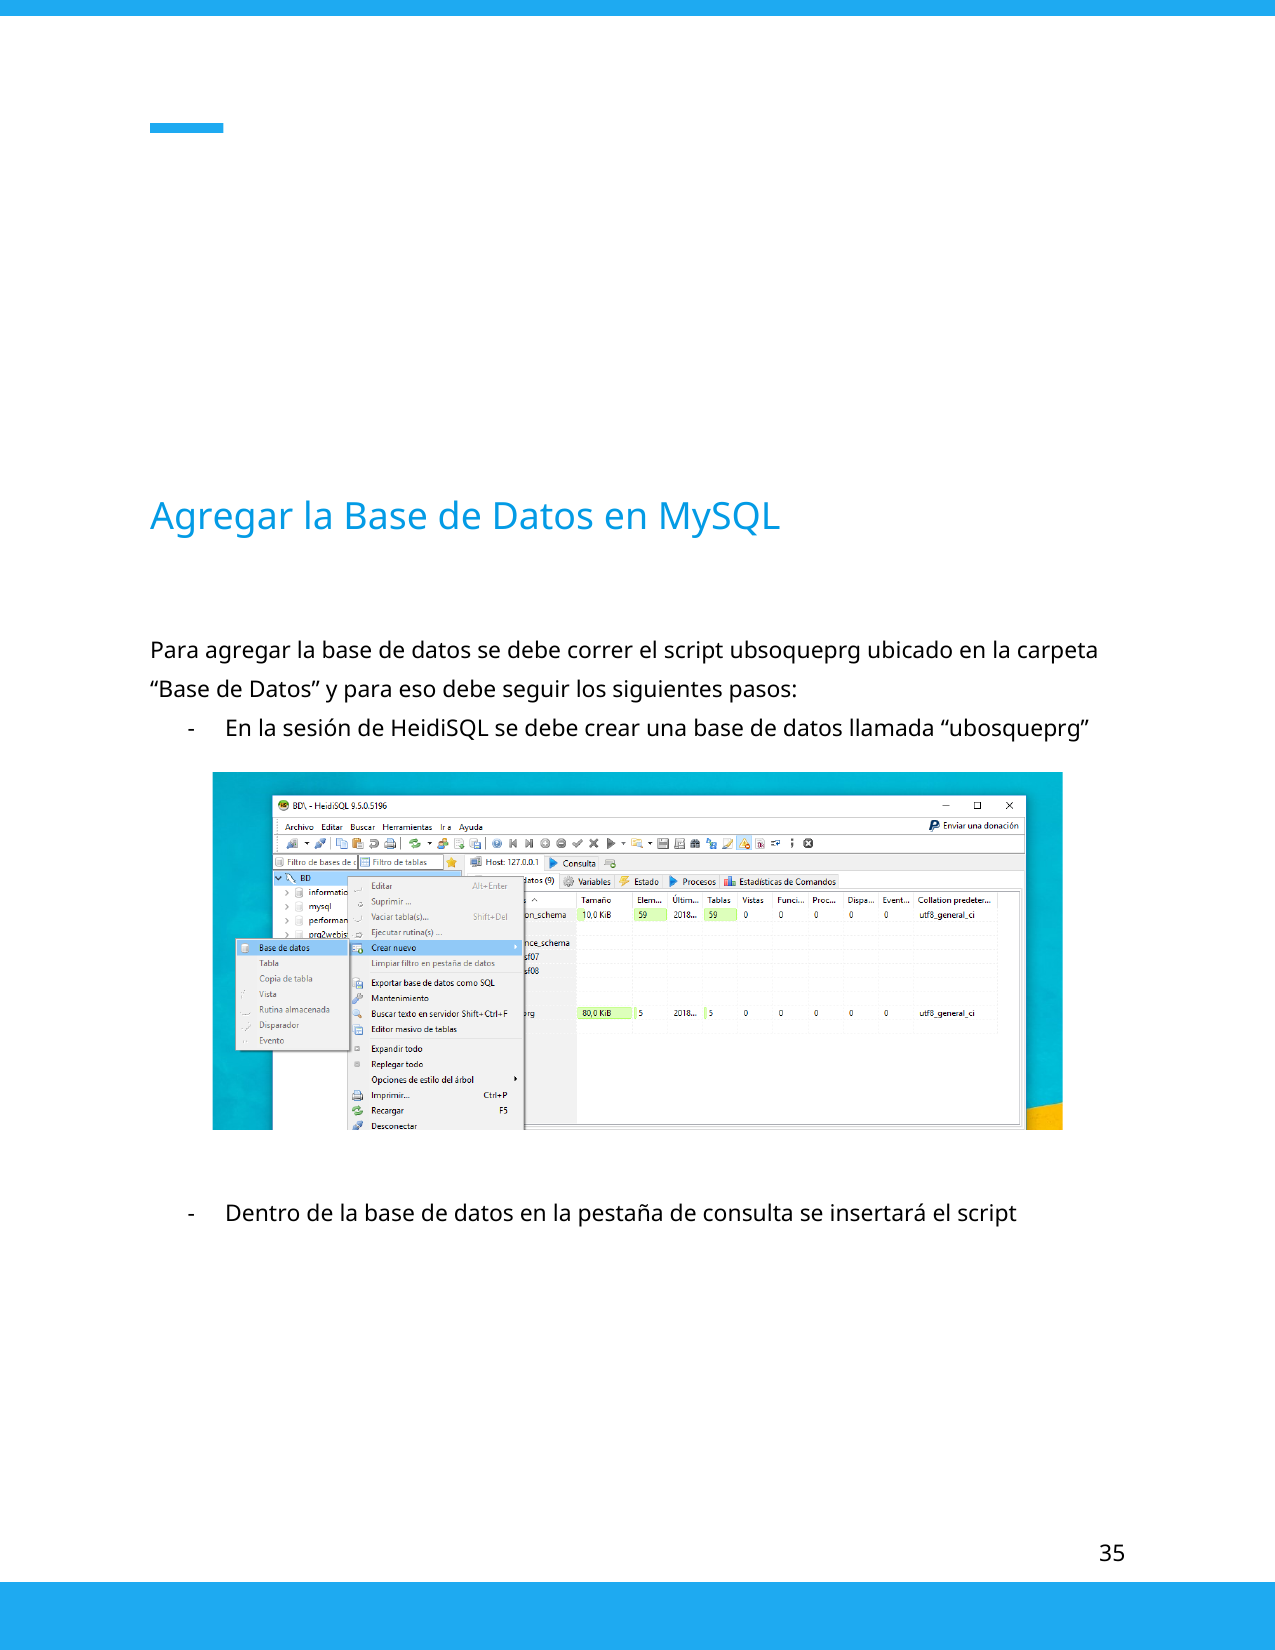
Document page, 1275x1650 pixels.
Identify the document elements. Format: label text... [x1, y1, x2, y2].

list En la sesión de HeidiSQL se debe crear una base de datos llamada “ubosqueprg” [187, 712, 1125, 743]
picture [0, 0, 1275, 16]
picture [150, 123, 224, 133]
picture [0, 1582, 1275, 1650]
subtitle Agregar la Base de Datos en MySQL [150, 489, 1125, 541]
list Dentro de la base de datos en la pestaña de consulta se insertará el script [187, 1197, 1125, 1228]
picture [212, 772, 1063, 1130]
text Para agregar la base de datos se debe correr el script ubsoqueprg ubicado en la carpeta “Base de Datos” y para eso debe seguir los siguientes pasos: [150, 634, 1125, 704]
